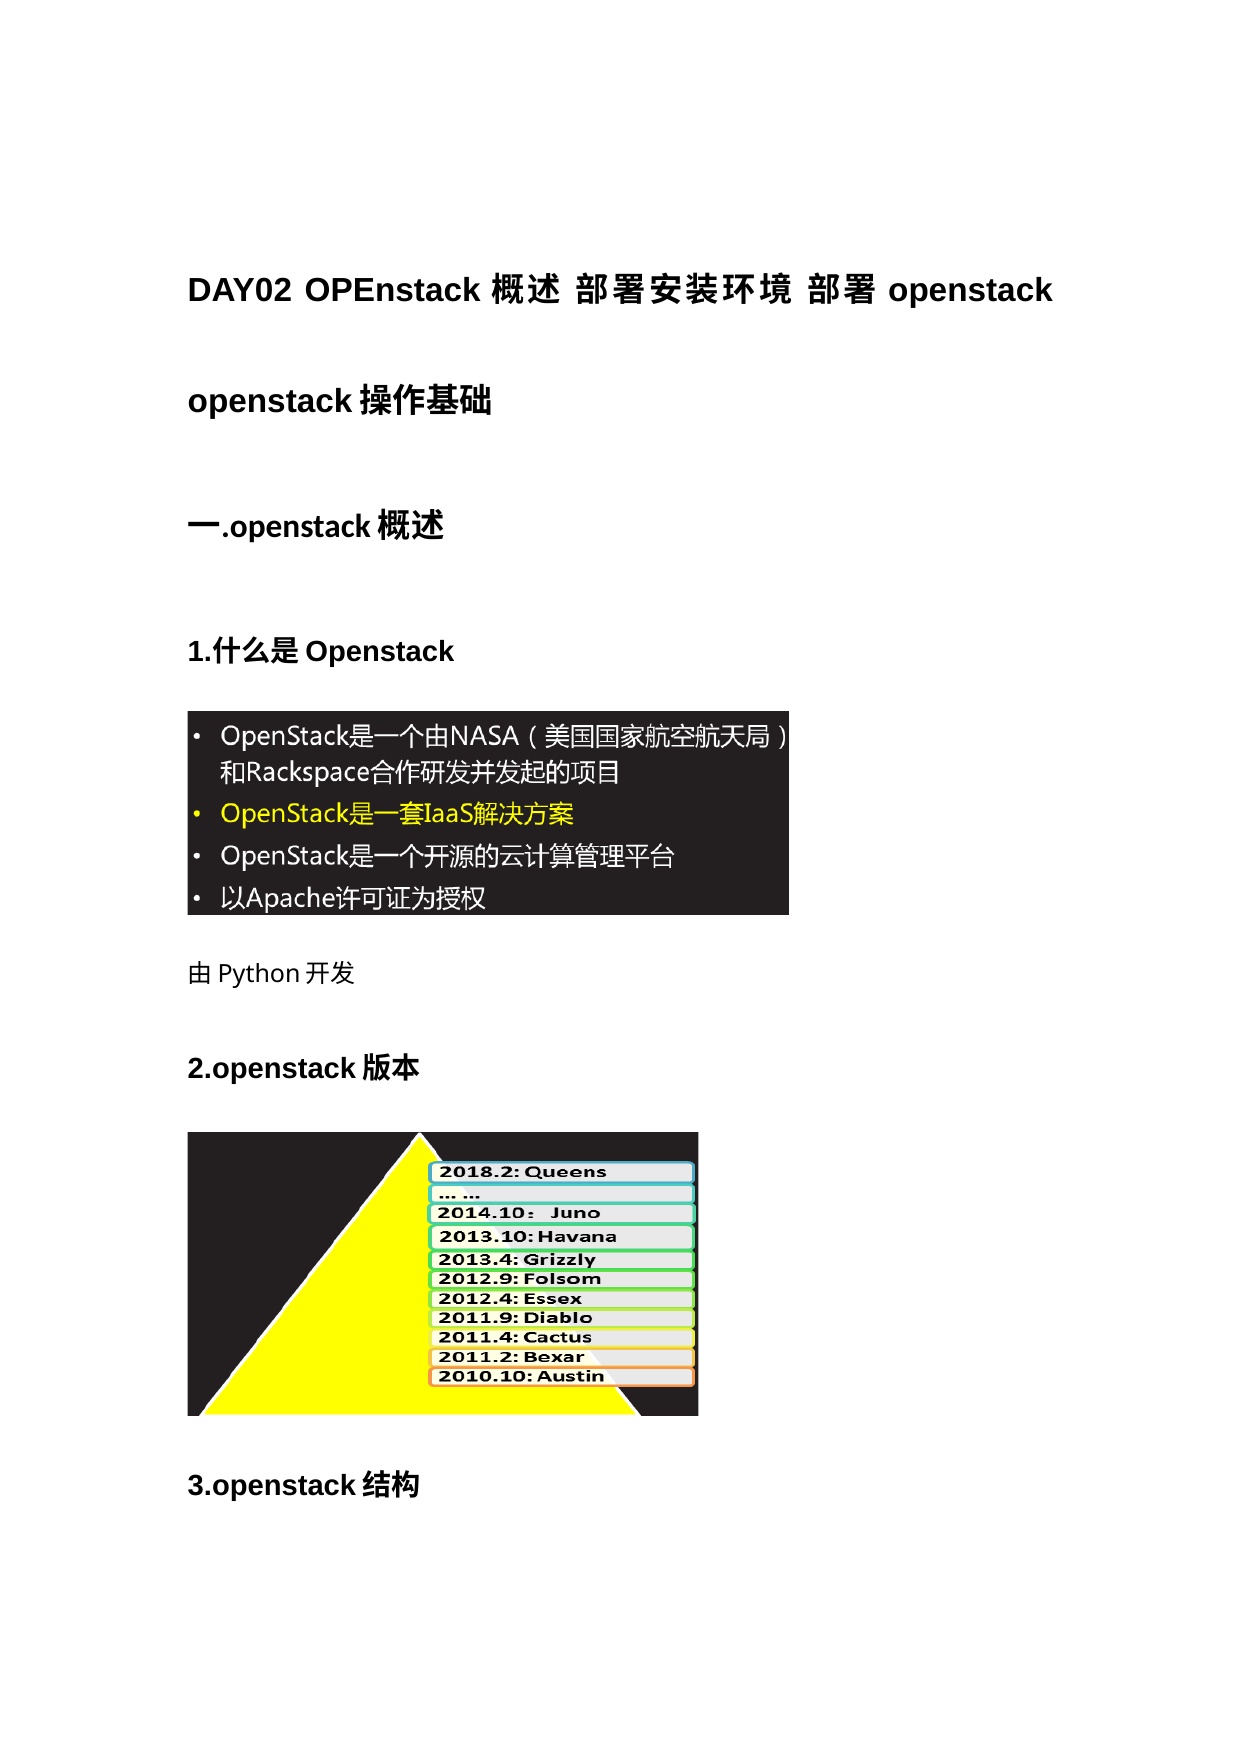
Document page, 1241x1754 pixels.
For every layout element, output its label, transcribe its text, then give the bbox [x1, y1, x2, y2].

picture [187, 711, 789, 915]
subtitle openstack版本 [187, 1033, 1053, 1098]
list 由Python开发 [187, 939, 1053, 1004]
picture [187, 1132, 699, 1416]
subtitle 1.什么是Openstack [187, 616, 1053, 681]
subtitle openstack结构 [187, 1450, 1053, 1515]
subtitle 一.openstack概述 [187, 493, 1053, 558]
subtitle DAY02 OPEnstack概述 部署安装环境 部署openstack openstack操作基础 [187, 254, 1053, 431]
